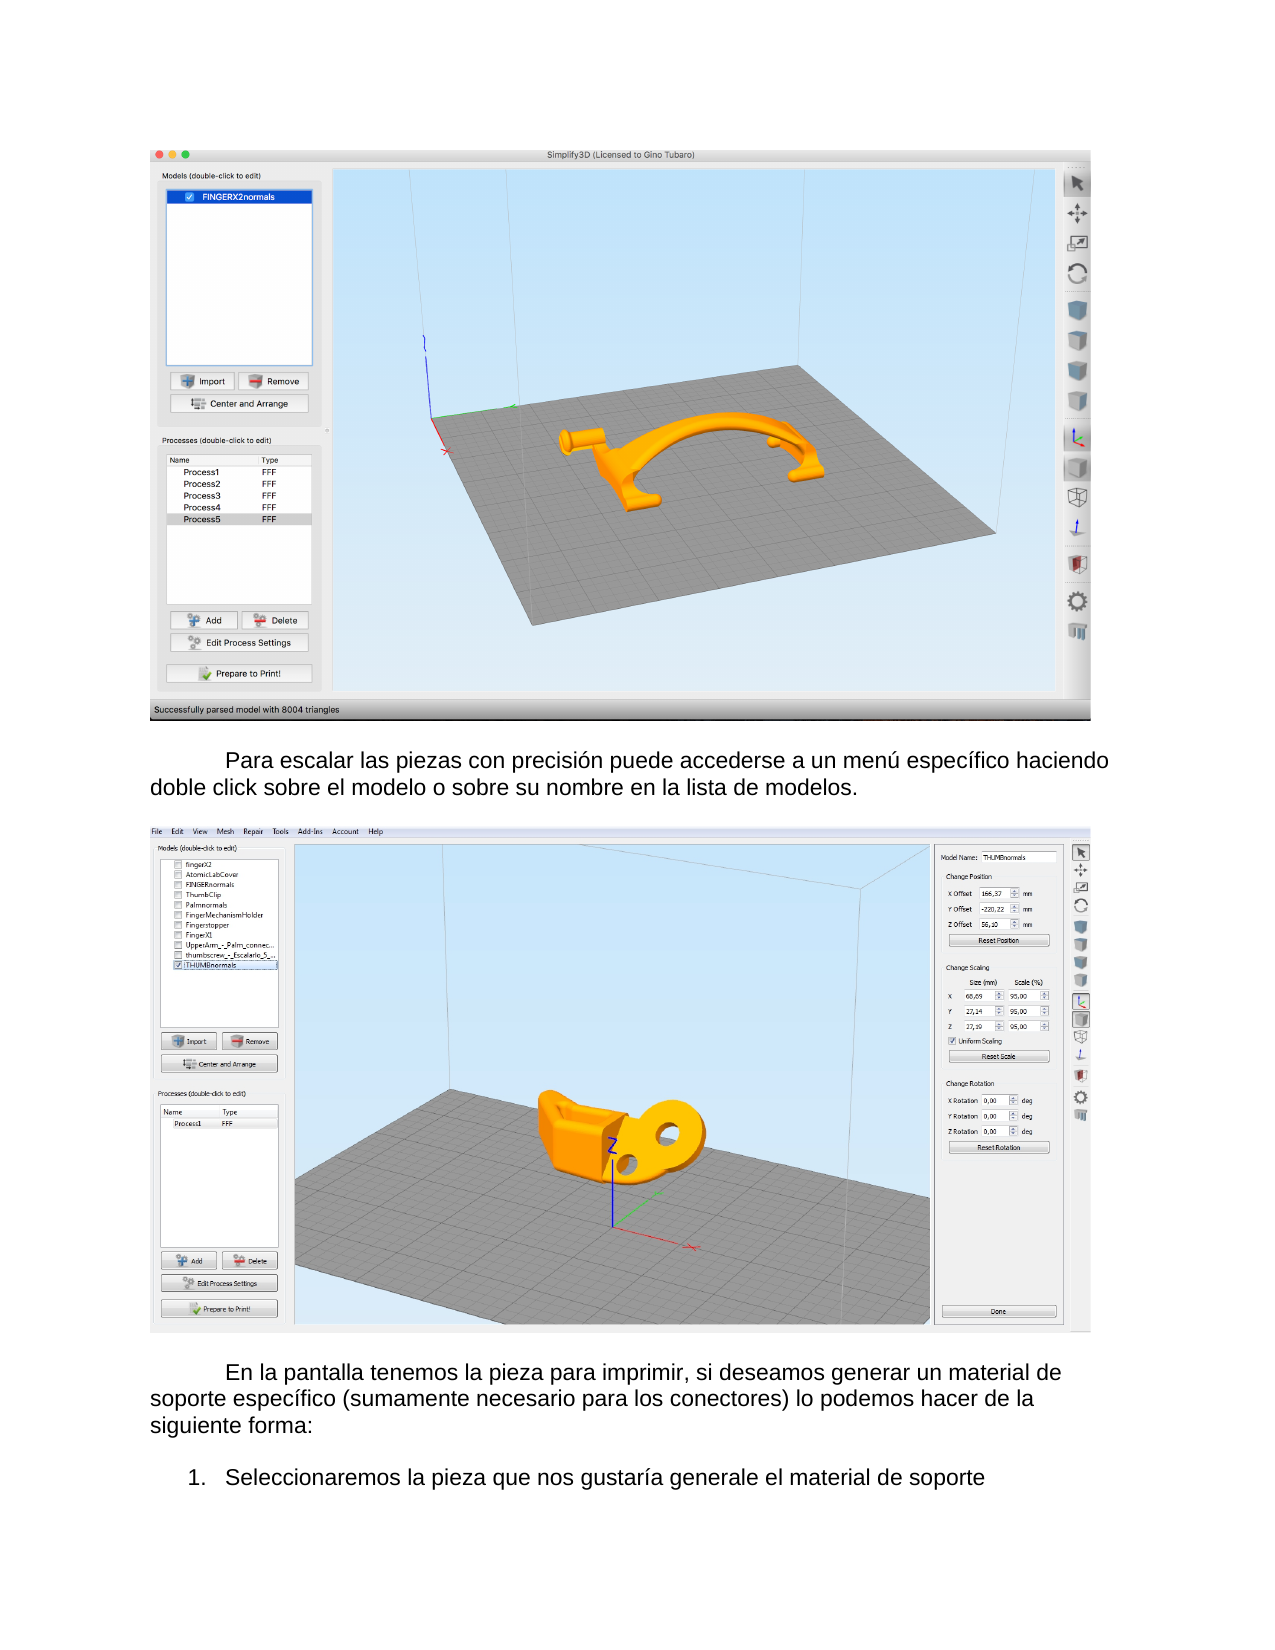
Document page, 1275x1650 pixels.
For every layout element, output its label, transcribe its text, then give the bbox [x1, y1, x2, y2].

text Para escalar las piezas con precisión puede accederse a un menú específico haciendo doble click sobre el modelo o sobre su nombre en la lista de modelos. [150, 747, 1125, 800]
picture [150, 826, 1091, 1333]
picture [150, 150, 1091, 721]
text En la pantalla tenemos la pieza para imprimir, si deseamos generar un material de soporte específico (sumamente necesario para los conectores) lo podemos hacer de la siguiente forma: [150, 1359, 1125, 1438]
list Seleccionaremos la pieza que nos gustaría generale el material de soporte [187, 1464, 1125, 1491]
